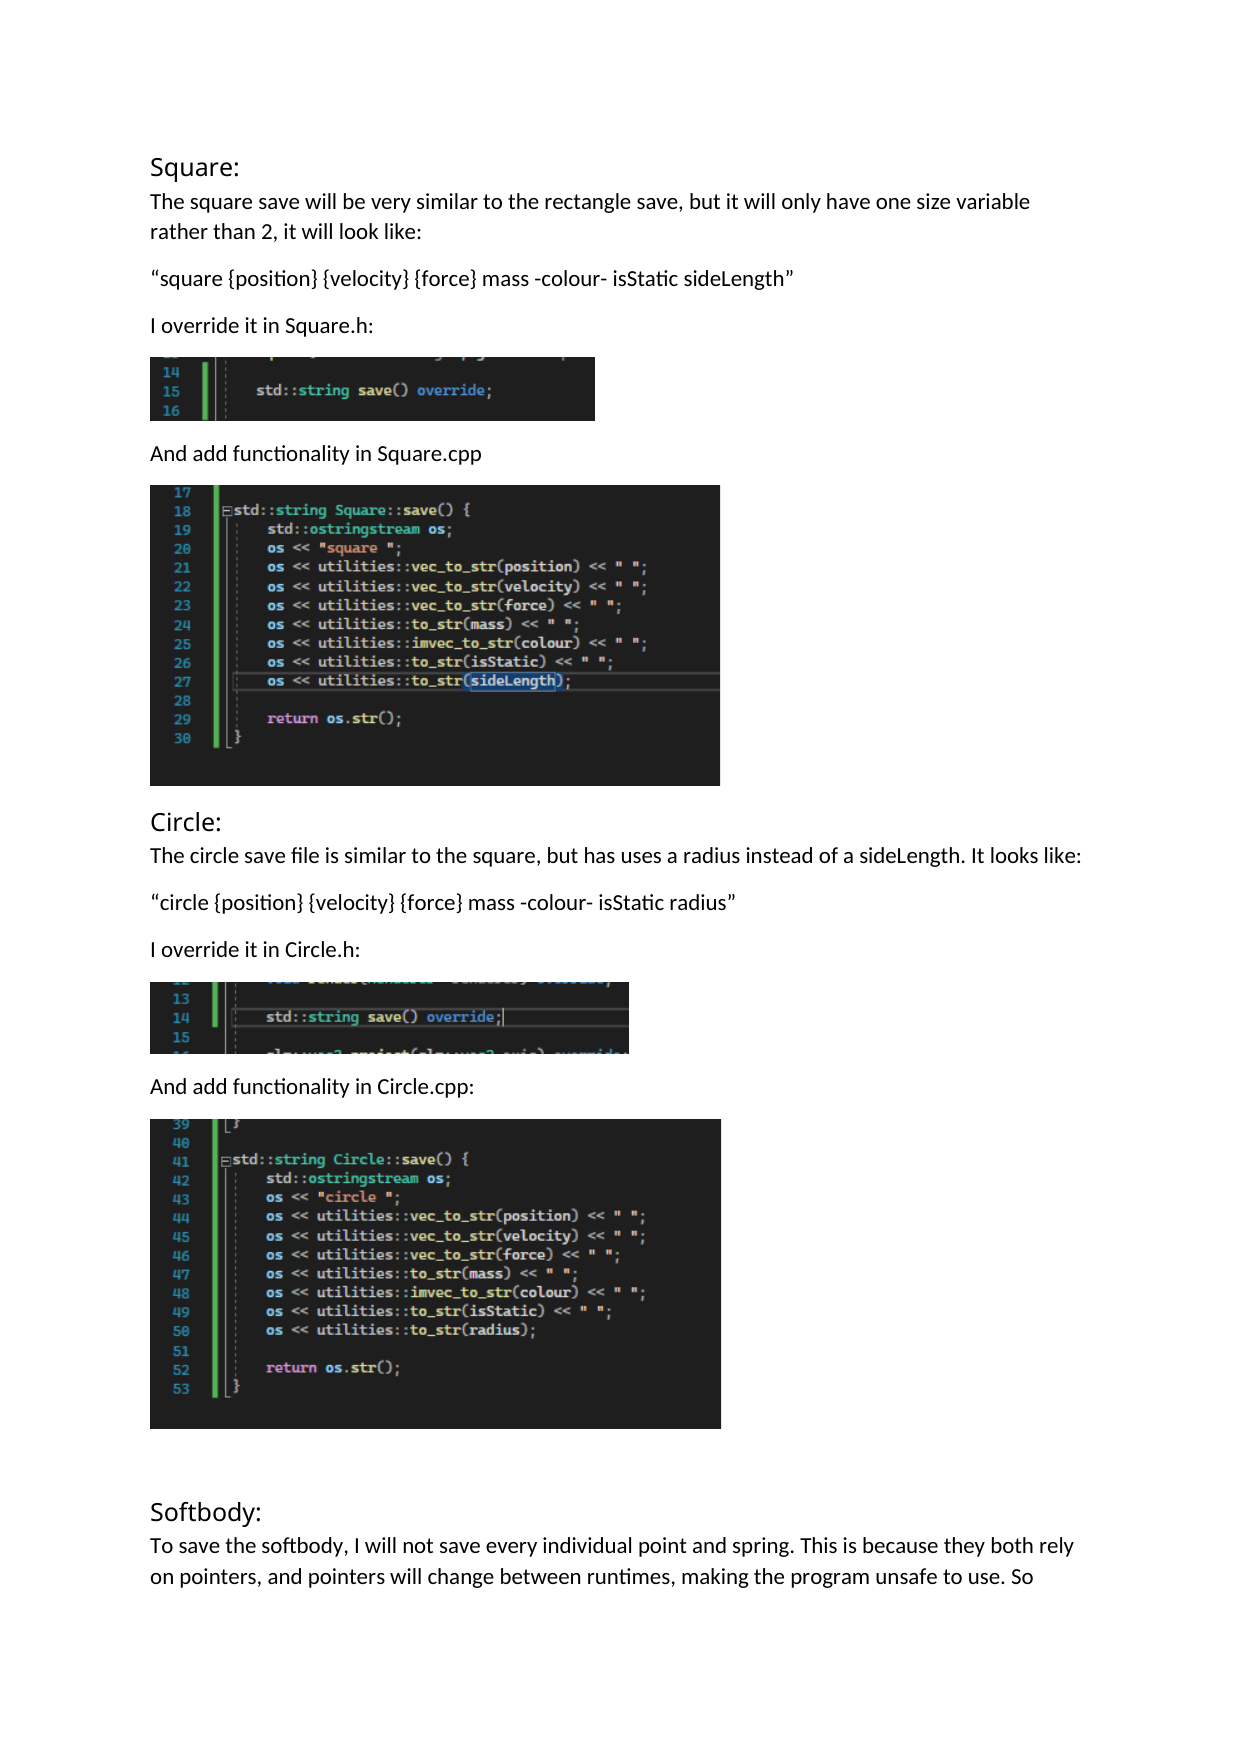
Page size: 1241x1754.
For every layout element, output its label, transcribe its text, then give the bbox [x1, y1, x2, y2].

picture [150, 485, 721, 786]
text “circle {position} {velocity} {force} mass -colour- isStatic radius” [150, 888, 1090, 916]
text And add functionality in Circle.cpp: [150, 1072, 1090, 1100]
subtitle Square: [150, 150, 1090, 184]
text “square {position} {velocity} {force} mass -colour- isStatic sideLength” [150, 264, 1090, 292]
text I override it in Circle.h: [150, 935, 1090, 963]
text The square save will be very similar to the rectangle save, but it will only have one size variable rather than 2, it will look like: [150, 187, 1090, 245]
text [150, 1532, 1090, 1590]
picture [150, 1119, 722, 1429]
text The circle save file is similar to the square, but has uses a radius instead of a sideLength. It looks like: [150, 841, 1090, 869]
picture [150, 357, 595, 421]
picture [150, 982, 629, 1054]
text I override it in Square.h: [150, 311, 1090, 339]
subtitle Softbody: [150, 1495, 1090, 1529]
text And add functionality in Square.cpp [150, 439, 1090, 467]
subtitle Circle: [150, 805, 1090, 839]
